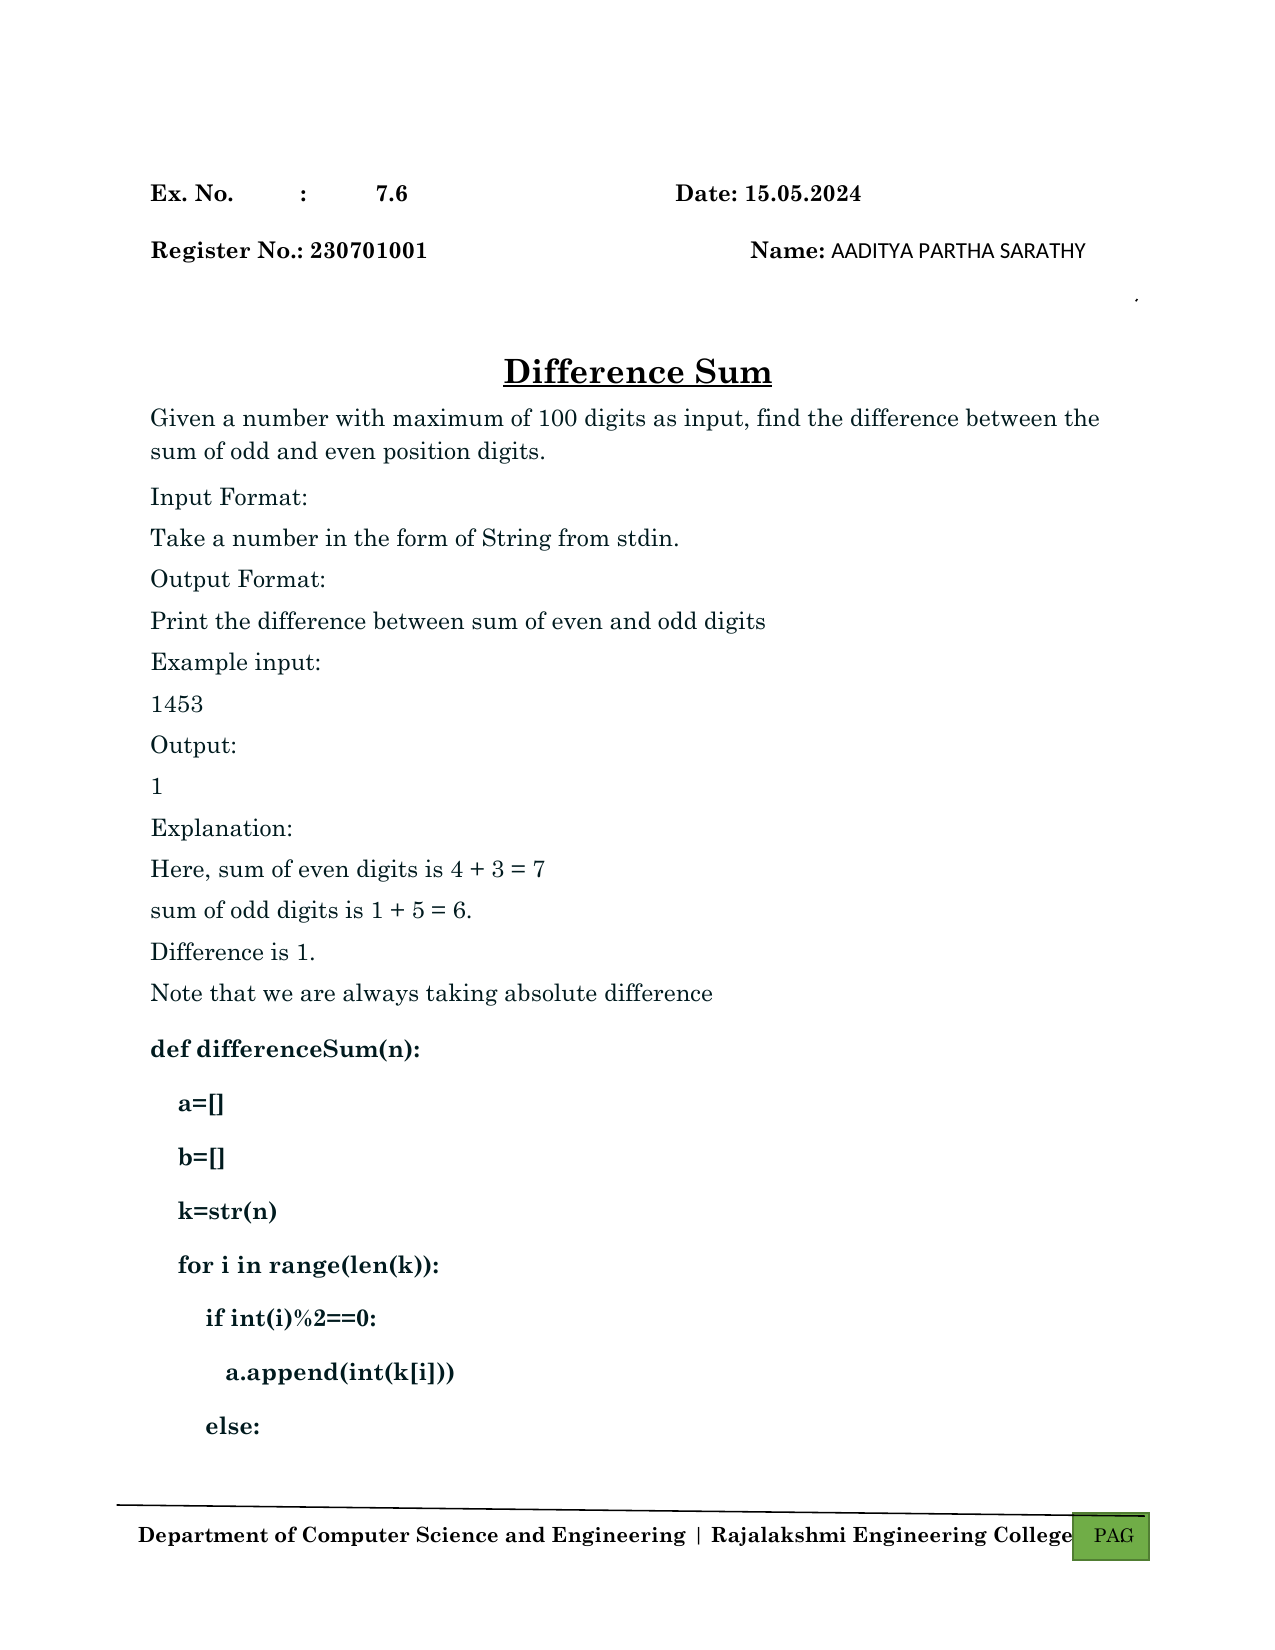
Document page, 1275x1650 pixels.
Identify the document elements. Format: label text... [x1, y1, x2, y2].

text Ex. No. : 7.6 Date: 15.05.2024 [150, 179, 1125, 207]
text Explanation: [150, 812, 1125, 841]
text a=[] [150, 1088, 1125, 1117]
text for i in range(len(k)): [150, 1249, 1125, 1278]
text Print the difference between sum of even and odd digits [150, 606, 1125, 634]
text if int(i)%2==0: [150, 1303, 1125, 1332]
text Register No.: 230701001 Name: AADITYA PARTHA SARATHY [150, 236, 1125, 264]
text 1 [150, 771, 1125, 800]
text Input Format: [150, 482, 1125, 510]
text k=str(n) [150, 1196, 1125, 1224]
text a.append(int(k[i])) [150, 1357, 1125, 1386]
text Example input: [150, 647, 1125, 676]
text 1453 [150, 688, 1125, 717]
text Difference is 1. [150, 936, 1125, 965]
text Given a number with maximum of 100 digits as input, find the difference between the sum of odd and even position digits. [150, 403, 1125, 465]
text def differenceSum(n): [150, 1034, 1125, 1063]
text else: [150, 1411, 1125, 1440]
text Output: [150, 730, 1125, 758]
text Output Format: [150, 564, 1125, 593]
text b=[] [150, 1142, 1125, 1171]
text Here, sum of even digits is 4 + 3 = 7 [150, 854, 1125, 883]
text Take a number in the form of String from stdin. [150, 523, 1125, 552]
text Note that we are always taking absolute difference [150, 978, 1125, 1007]
text Difference Sum [150, 350, 1125, 390]
text sum of odd digits is 1 + 5 = 6. [150, 895, 1125, 924]
